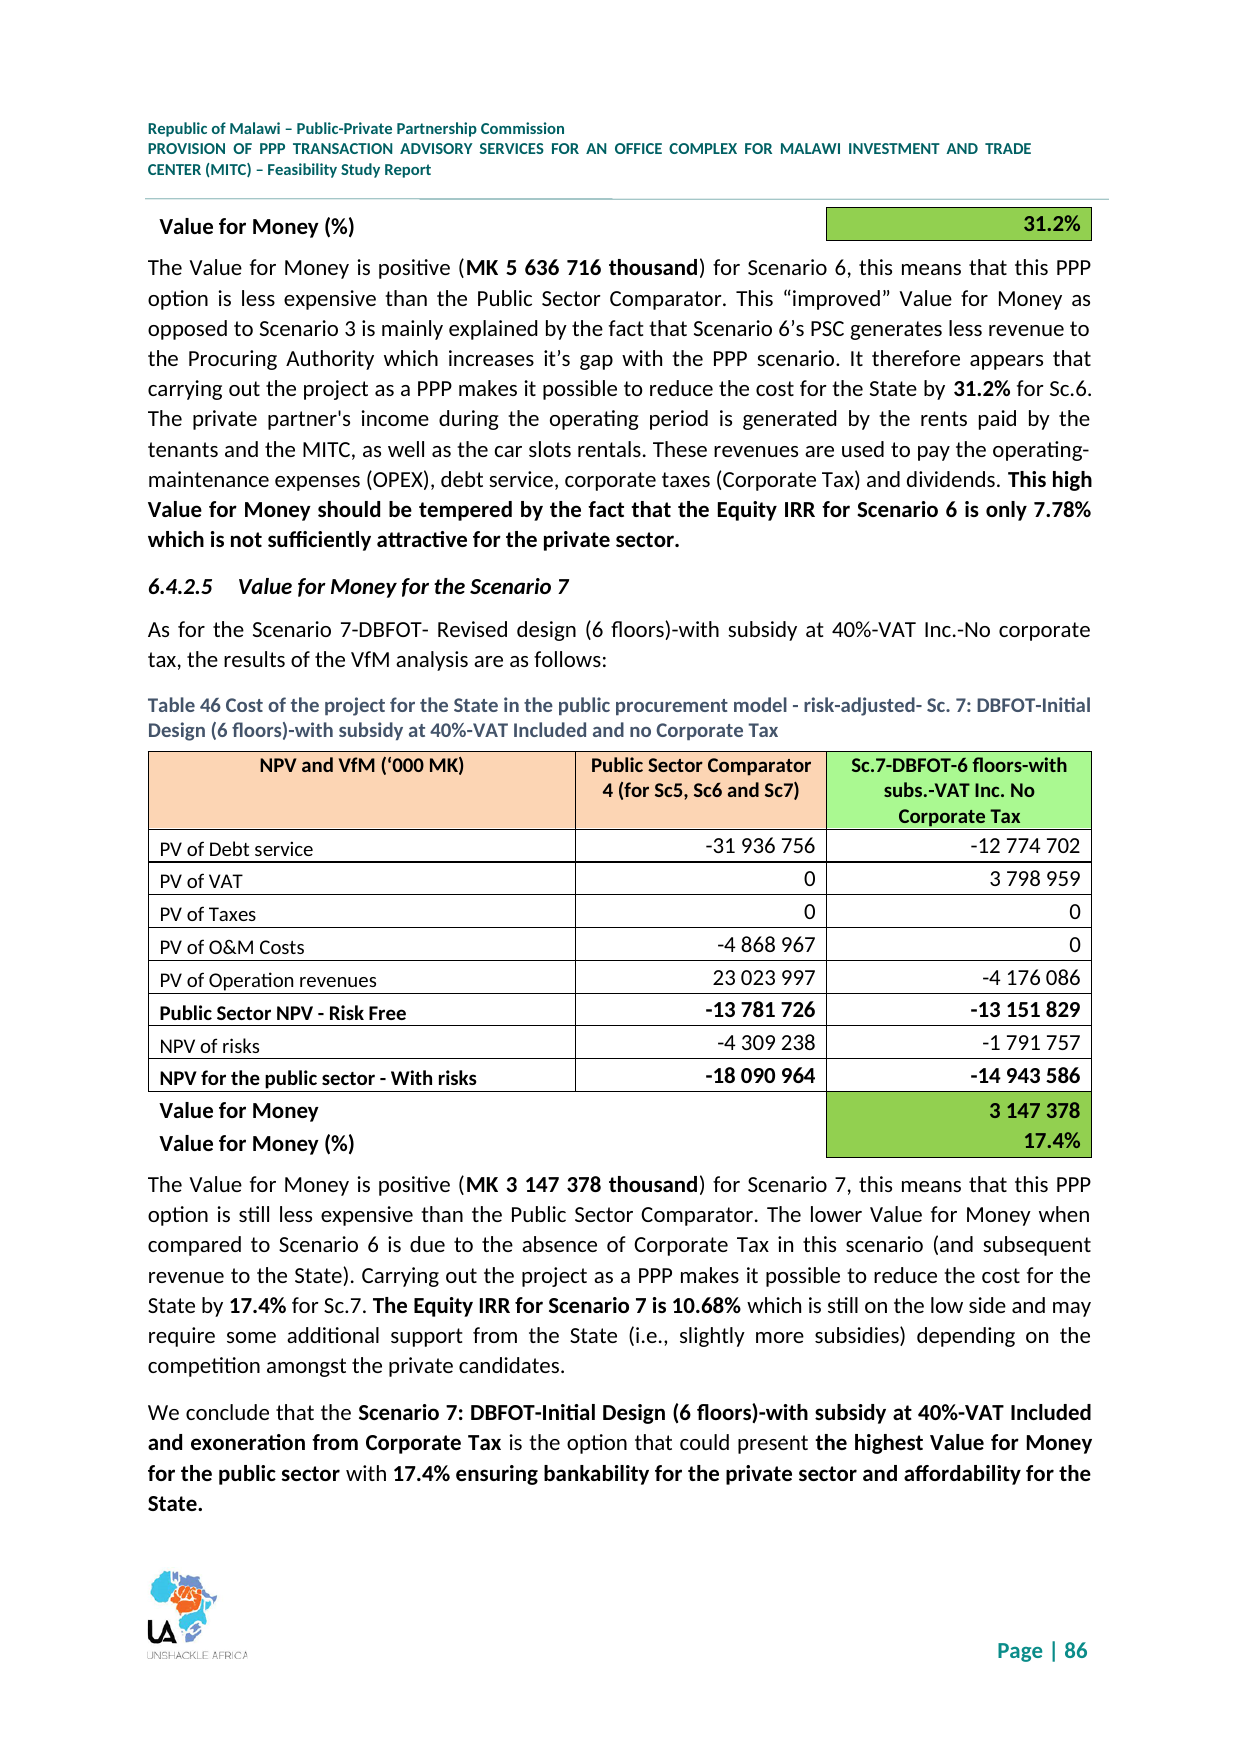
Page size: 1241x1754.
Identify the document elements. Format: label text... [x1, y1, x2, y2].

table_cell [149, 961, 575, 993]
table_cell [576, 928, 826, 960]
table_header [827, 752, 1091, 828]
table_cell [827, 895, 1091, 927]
text Table 46 Cost of the project for the State in the public procurement model - risk-adjusted- Sc. 7: DBFOT-Initial Design (6 floors)-with subsidy at 40%-VAT Included and no Corporate Tax [148, 692, 1093, 743]
text We conclude that the Scenario 7: DBFOT-Initial Design (6 floors)-with subsidy at 40%-VAT Included and exoneration from Corporate Tax is the option that could present the highest Value for Money for the public sector with 17.4% ensuring bankability for the private sector and affordability for the State. [148, 1398, 1093, 1517]
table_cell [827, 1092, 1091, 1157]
picture [147, 1567, 248, 1659]
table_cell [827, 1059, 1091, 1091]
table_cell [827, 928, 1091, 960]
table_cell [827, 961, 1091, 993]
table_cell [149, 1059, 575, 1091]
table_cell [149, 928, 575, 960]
text The Value for Money is positive (MK 3 147 378 thousand) for Scenario 7, this means that this PPP option is still less expensive than the Public Sector Comparator. The lower Value for Money when compared to Scenario 6 is due to the absence of Corporate Tax in this scenario (and subsequent revenue to the State). Carrying out the project as a PPP makes it possible to reduce the cost for the State by 17.4% for Sc.7. The Equity IRR for Scenario 7 is 10.68% which is still on the low side and may require some additional support from the State (i.e., slightly more subsidies) depending on the competition amongst the private candidates. [148, 1170, 1093, 1379]
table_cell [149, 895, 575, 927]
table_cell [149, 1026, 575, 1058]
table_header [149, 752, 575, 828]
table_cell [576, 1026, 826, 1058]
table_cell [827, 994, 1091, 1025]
subtitle Value for Money for the Scenario 7 [148, 572, 1093, 600]
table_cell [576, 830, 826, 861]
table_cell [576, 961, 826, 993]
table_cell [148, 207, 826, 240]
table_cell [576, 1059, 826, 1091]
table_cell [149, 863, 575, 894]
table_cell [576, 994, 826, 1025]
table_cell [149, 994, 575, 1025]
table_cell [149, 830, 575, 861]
text The Value for Money is positive (MK 5 636 716 thousand) for Scenario 6, this means that this PPP option is less expensive than the Public Sector Comparator. This “improved” Value for Money as opposed to Scenario 3 is mainly explained by the fact that Scenario 6’s PSC generates less revenue to the Procuring Authority which increases it’s gap with the PPP scenario. It therefore appears that carrying out the project as a PPP makes it possible to reduce the cost for the State by 31.2% for Sc.6. The private partner's income during the operating period is generated by the rents paid by the tenants and the MITC, as well as the car slots rentals. These revenues are used to pay the operating-maintenance expenses (OPEX), debt service, corporate taxes (Corporate Tax) and dividends. This high Value for Money should be tempered by the fact that the Equity IRR for Scenario 6 is only 7.78% which is not sufficiently attractive for the private sector. [148, 253, 1093, 553]
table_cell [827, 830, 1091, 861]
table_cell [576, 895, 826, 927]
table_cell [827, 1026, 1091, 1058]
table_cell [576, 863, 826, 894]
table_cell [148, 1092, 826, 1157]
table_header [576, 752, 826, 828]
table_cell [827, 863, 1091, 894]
text As for the Scenario 7-DBFOT- Revised design (6 floors)-with subsidy at 40%-VAT Inc.-No corporate tax, the results of the VfM analysis are as follows: [148, 615, 1093, 673]
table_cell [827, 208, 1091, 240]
